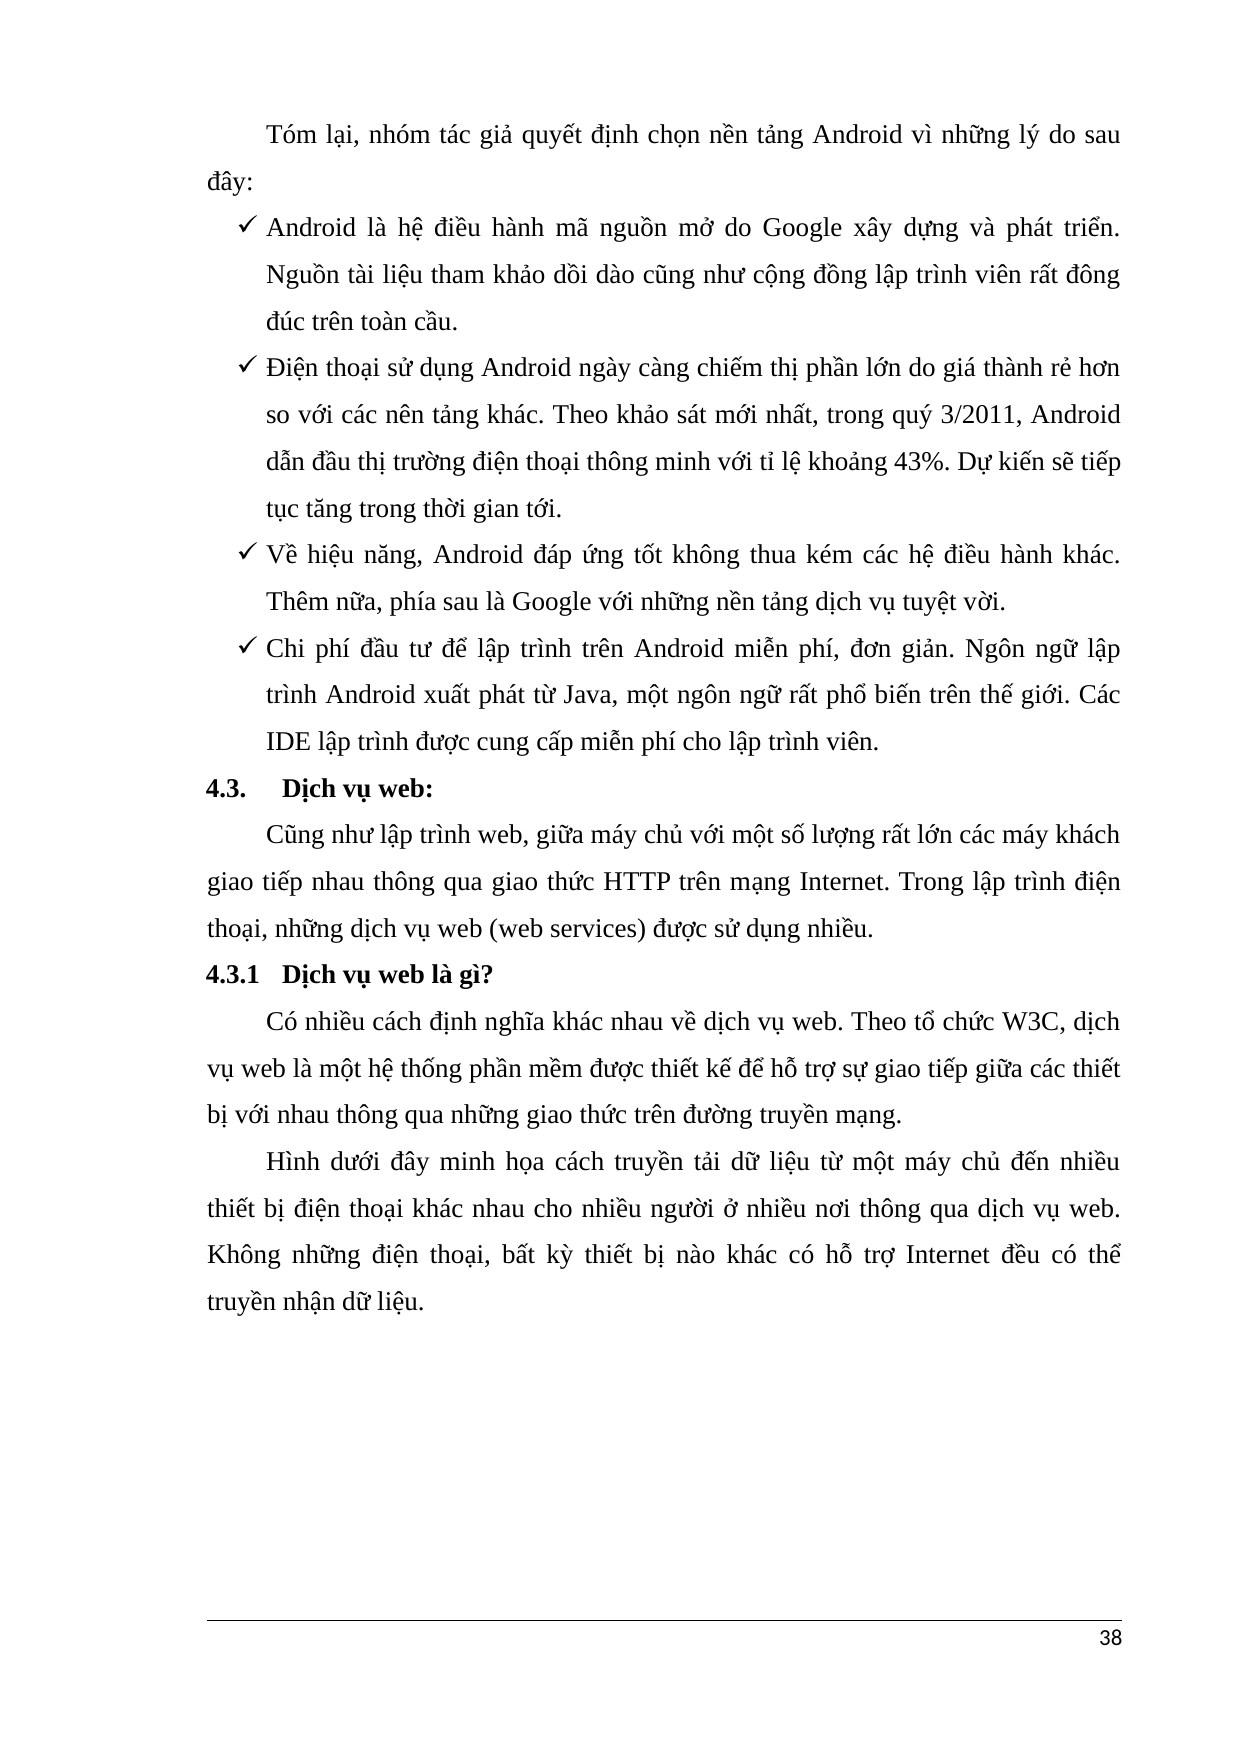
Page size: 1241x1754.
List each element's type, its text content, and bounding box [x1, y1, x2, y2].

text Cũng như lập trình web, giữa máy chủ với một số lượng rất lớn các máy khách giao tiếp nhau thông qua giao thức HTTP trên mạng Internet. Trong lập trình điện thoại, những dịch vụ web (web services) được sử dụng nhiều. [207, 818, 1122, 943]
list Về hiệu năng, Android đáp ứng tốt không thua kém các hệ điều hành khác. Thêm nữa, phía sau là Google với những nền tảng dịch vụ tuyệt vời. [236, 538, 1122, 616]
list Chi phí đầu tư để lập trình trên Android miễn phí, đơn giản. Ngôn ngữ lập trình Android xuất phát từ Java, một ngôn ngữ rất phổ biến trên thế giới. Các IDE lập trình được cung cấp miễn phí cho lập trình viên. [236, 632, 1122, 756]
subtitle Dịch vụ web là gì? [206, 958, 1122, 990]
subtitle Dịch vụ web: [206, 772, 1122, 803]
text Có nhiều cách định nghĩa khác nhau về dịch vụ web. Theo tổ chức W3C, dịch vụ web là một hệ thống phần mềm được thiết kế để hỗ trợ sự giao tiếp giữa các thiết bị với nhau thông qua những giao thức trên đường truyền mạng. [207, 1005, 1122, 1130]
list Android là hệ điều hành mã nguồn mở do Google xây dựng và phát triển. Nguồn tài liệu tham khảo dồi dào cũng như cộng đồng lập trình viên rất đông đúc trên toàn cầu. [236, 211, 1122, 336]
text Hình dưới đây minh họa cách truyền tải dữ liệu từ một máy chủ đến nhiều thiết bị điện thoại khác nhau cho nhiều người ở nhiều nơi thông qua dịch vụ web. Không những điện thoại, bất kỳ thiết bị nào khác có hỗ trợ Internet đều có thể truyền nhận dữ liệu. [207, 1145, 1122, 1316]
list Điện thoại sử dụng Android ngày càng chiếm thị phần lớn do giá thành rẻ hơn so với các nên tảng khác. Theo khảo sát mới nhất, trong quý 3/2011, Android dẫn đầu thị trường điện thoại thông minh với tỉ lệ khoảng 43%. Dự kiến sẽ tiếp tục tăng trong thời gian tới. [236, 352, 1122, 523]
text Tóm lại, nhóm tác giả quyết định chọn nền tảng Android vì những lý do sau đây: [207, 118, 1122, 196]
